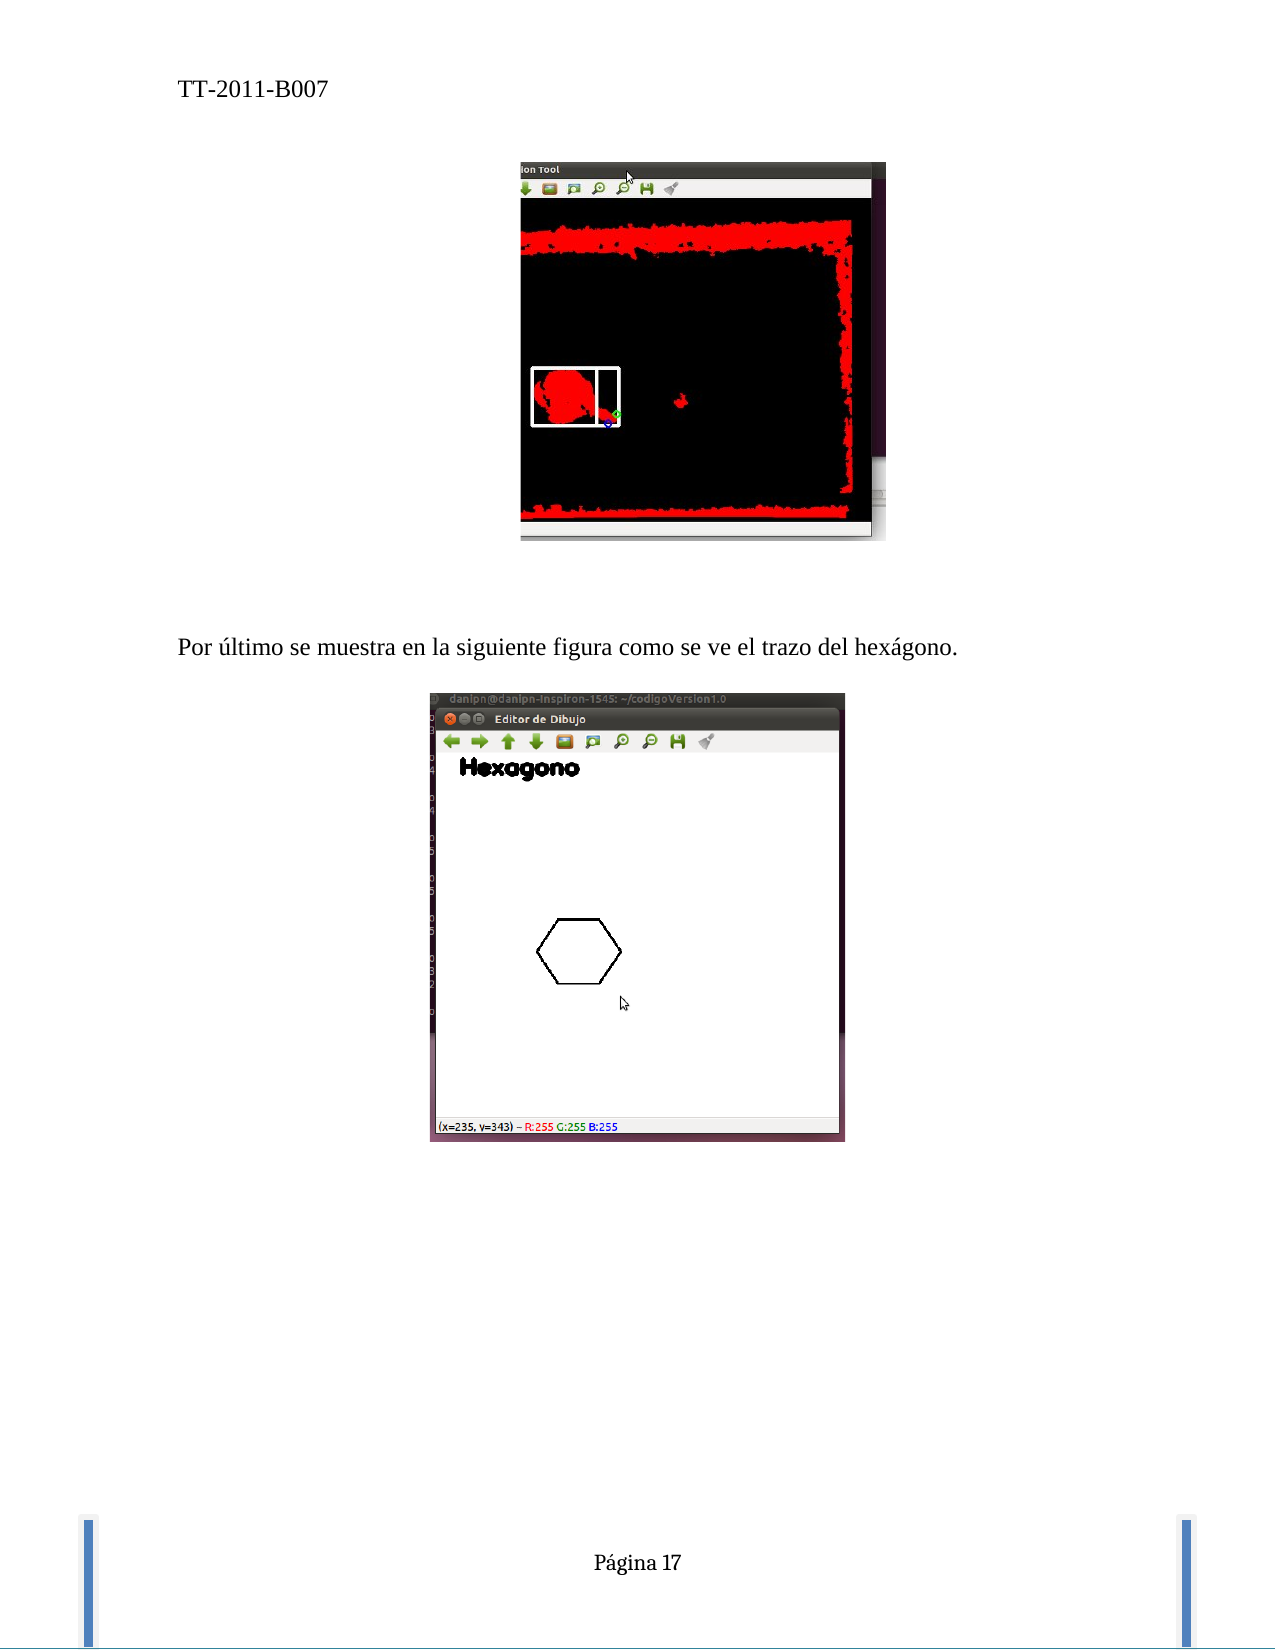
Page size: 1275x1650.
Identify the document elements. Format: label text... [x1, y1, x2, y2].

text Por último se muestra en la siguiente figura como se ve el trazo del hexágono. [177, 632, 1098, 661]
picture [521, 162, 886, 541]
picture [429, 693, 846, 1142]
